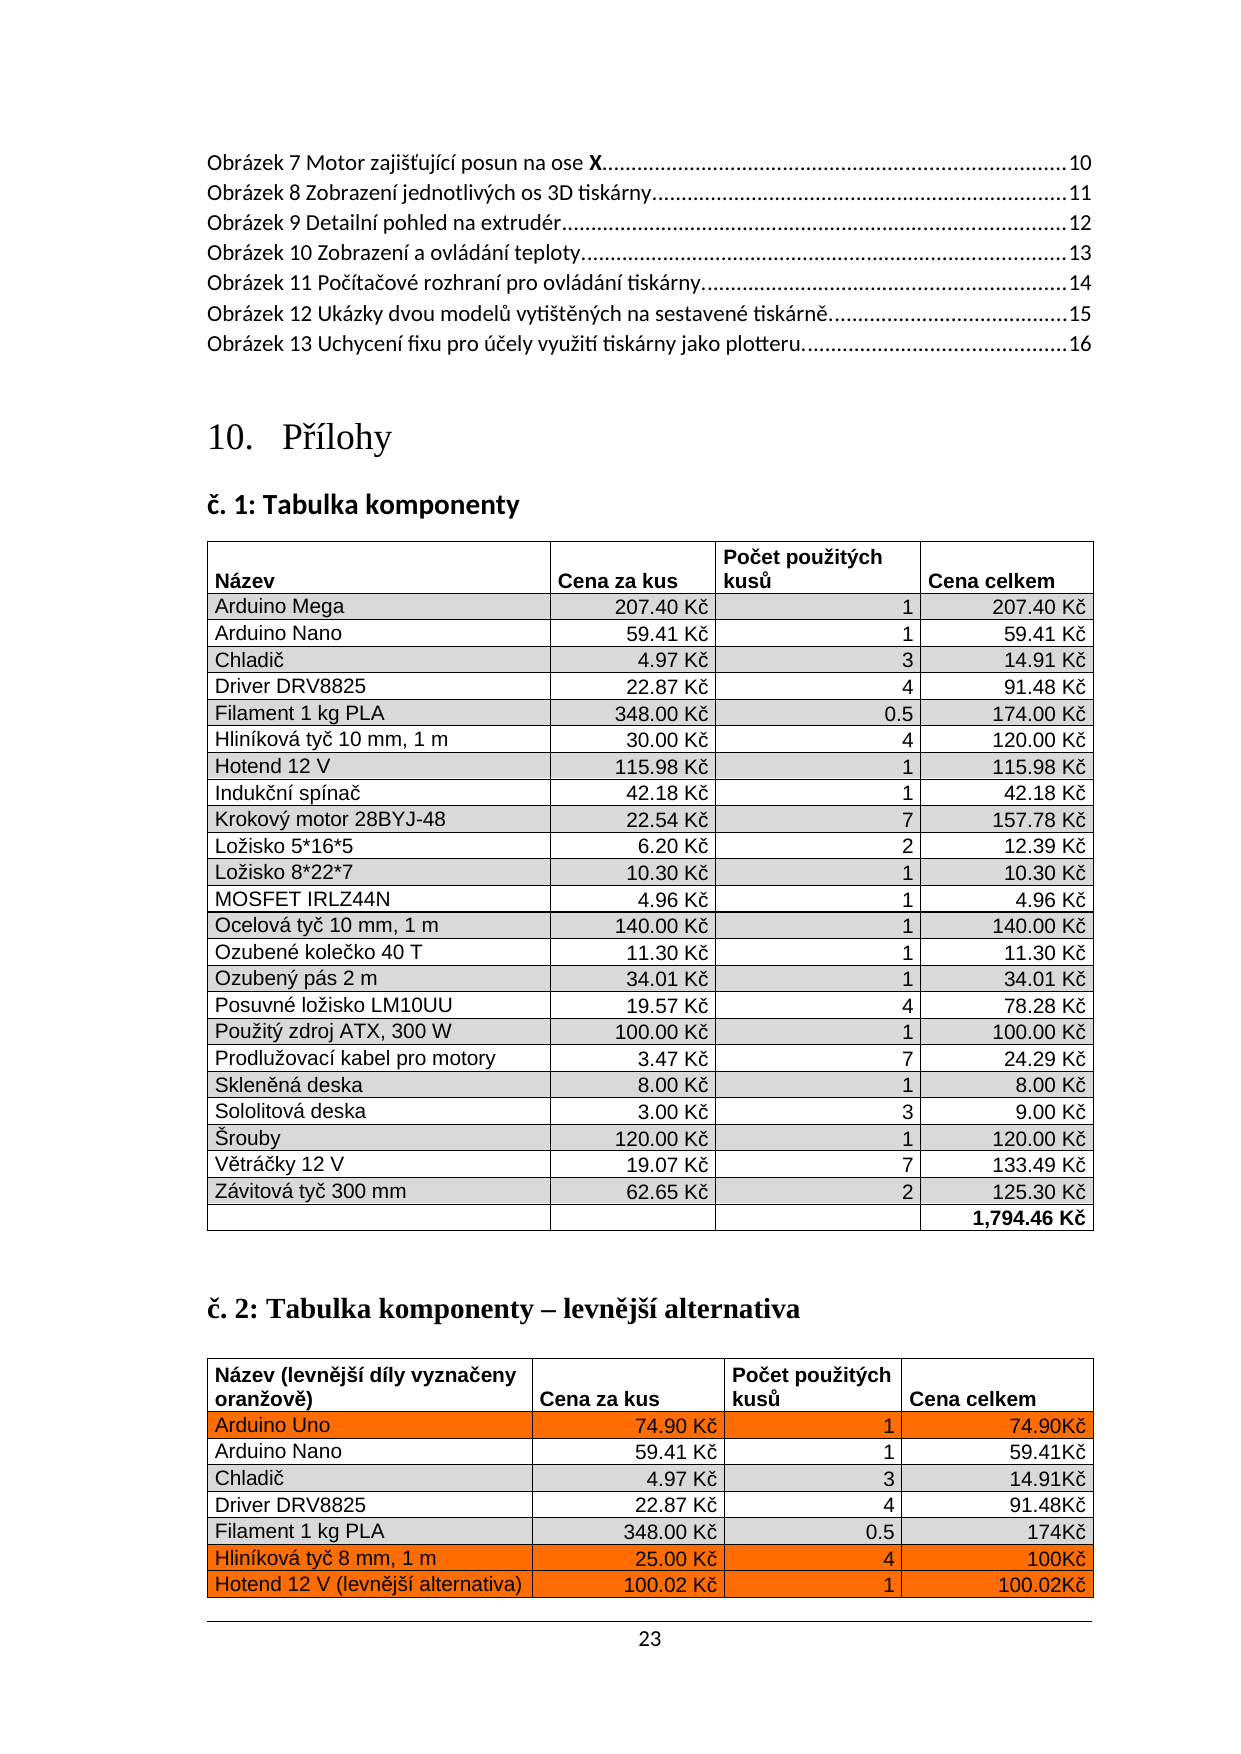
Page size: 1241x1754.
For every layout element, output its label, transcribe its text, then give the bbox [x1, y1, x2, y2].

table_cell 42.18 Kč [921, 780, 1093, 805]
table_cell 348.00 Kč [533, 1518, 724, 1544]
table_cell [551, 1205, 715, 1230]
table_cell 74.90 Kč [533, 1412, 724, 1438]
table_cell 1 [716, 1125, 920, 1150]
table_cell 115.98 Kč [921, 753, 1093, 778]
table_cell 10.30 Kč [551, 859, 715, 885]
table_cell 174Kč [902, 1518, 1093, 1544]
table_cell Arduino Mega [208, 594, 550, 619]
table_cell 91.48Kč [902, 1492, 1093, 1517]
table_cell 157.78 Kč [921, 806, 1093, 832]
text Obrázek 11 Počítačové rozhraní pro ovládání tiskárny. 14 [207, 268, 1092, 297]
text č. 1: Tabulka komponenty [207, 486, 1092, 522]
table_cell 14.91Kč [902, 1465, 1093, 1491]
table_cell Filament 1 kg PLA [208, 1518, 532, 1544]
table_cell 19.57 Kč [551, 992, 715, 1018]
table_cell Filament 1 kg PLA [208, 700, 550, 725]
table_cell 1 [716, 753, 920, 778]
table_cell 59.41 Kč [551, 620, 715, 646]
table_cell 4.97 Kč [551, 647, 715, 672]
table_cell Závitová tyč 300 mm [208, 1178, 550, 1203]
table_header Cena celkem [921, 542, 1093, 593]
table_cell 34.01 Kč [921, 966, 1093, 991]
text Obrázek 9 Detailní pohled na extrudér 12 [207, 208, 1092, 236]
table_cell 3.47 Kč [551, 1045, 715, 1071]
text Obrázek 12 Ukázky dvou modelů vytištěných na sestavené tiskárně. 15 [207, 299, 1092, 327]
table_cell 120.00 Kč [921, 1125, 1093, 1150]
table_cell 1 [716, 620, 920, 646]
table_cell 100Kč [902, 1545, 1093, 1570]
table_cell 4 [725, 1492, 901, 1517]
table_cell 1 [716, 859, 920, 885]
table_cell MOSFET IRLZ44N [208, 886, 550, 911]
table_cell 100.00 Kč [551, 1019, 715, 1044]
table_cell 4 [725, 1545, 901, 1570]
table_cell Hotend 12 V (levnější alternativa) [208, 1571, 532, 1597]
table_cell Arduino Nano [208, 620, 550, 646]
table_cell 120.00 Kč [551, 1125, 715, 1150]
table_cell 1 [725, 1439, 901, 1464]
table_cell 4.96 Kč [551, 886, 715, 911]
table_cell 1 [716, 1019, 920, 1044]
table_cell 4 [716, 992, 920, 1018]
table_cell 22.87 Kč [551, 673, 715, 699]
table_cell 8.00 Kč [921, 1072, 1093, 1097]
table_header Počet použitých kusů [716, 542, 920, 593]
table_cell 133.49 Kč [921, 1151, 1093, 1177]
table_cell 0.5 [725, 1518, 901, 1544]
table_cell 3 [725, 1465, 901, 1491]
table_cell Ložisko 5*16*5 [208, 833, 550, 858]
table_cell 140.00 Kč [551, 913, 715, 938]
table_cell 207.40 Kč [921, 594, 1093, 619]
text Obrázek 13 Uchycení fixu pro účely využití tiskárny jako plotteru. 16 [207, 329, 1092, 357]
table_cell 2 [716, 1178, 920, 1203]
table_cell 22.54 Kč [551, 806, 715, 832]
table_cell 140.00 Kč [921, 913, 1093, 938]
table_cell 59.41Kč [902, 1439, 1093, 1464]
text Obrázek 8 Zobrazení jednotlivých os 3D tiskárny. 11 [207, 178, 1092, 206]
table_cell 7 [716, 1045, 920, 1071]
table_cell 3 [716, 647, 920, 672]
table_cell 62.65 Kč [551, 1178, 715, 1203]
table_cell 2 [716, 833, 920, 858]
table_cell Použitý zdroj ATX, 300 W [208, 1019, 550, 1044]
table_cell Krokový motor 28BYJ-48 [208, 806, 550, 832]
table_cell 6.20 Kč [551, 833, 715, 858]
table_cell Šrouby [208, 1125, 550, 1150]
table_cell Indukční spínač [208, 780, 550, 805]
table_cell 1 [716, 966, 920, 991]
table_cell 19.07 Kč [551, 1151, 715, 1177]
table_cell [208, 1205, 550, 1230]
table_cell Ocelová tyč 10 mm, 1 m [208, 913, 550, 938]
table_header Cena za kus [551, 542, 715, 593]
table_cell 174.00 Kč [921, 700, 1093, 725]
table_cell 4 [716, 673, 920, 699]
table_cell 4 [716, 726, 920, 752]
table_cell 3 [716, 1098, 920, 1124]
table_cell Skleněná deska [208, 1072, 550, 1097]
table_cell Chladič [208, 1465, 532, 1491]
table_cell 1 [716, 939, 920, 964]
table_cell 100.02 Kč [533, 1571, 724, 1597]
table_cell 348.00 Kč [551, 700, 715, 725]
table_cell Hliníková tyč 8 mm, 1 m [208, 1545, 532, 1570]
table_header Název [208, 542, 550, 593]
text Obrázek 10 Zobrazení a ovládání teploty. 13 [207, 238, 1092, 266]
table_cell 11.30 Kč [551, 939, 715, 964]
table_cell 207.40 Kč [551, 594, 715, 619]
table_cell 1 [725, 1571, 901, 1597]
table_cell 12.39 Kč [921, 833, 1093, 858]
table_cell Posuvné ložisko LM10UU [208, 992, 550, 1018]
table_cell 78.28 Kč [921, 992, 1093, 1018]
table_cell 91.48 Kč [921, 673, 1093, 699]
table_cell 25.00 Kč [533, 1545, 724, 1570]
table_cell Ozubené kolečko 40 T [208, 939, 550, 964]
table_cell 3.00 Kč [551, 1098, 715, 1124]
table_header Cena celkem [902, 1359, 1093, 1411]
table_cell 1 [716, 886, 920, 911]
table_cell 1 [716, 1072, 920, 1097]
table_cell 10.30 Kč [921, 859, 1093, 885]
table_cell 100.00 Kč [921, 1019, 1093, 1044]
table_cell 7 [716, 806, 920, 832]
table_cell Prodlužovací kabel pro motory [208, 1045, 550, 1071]
table_cell 59.41 Kč [533, 1439, 724, 1464]
table_cell 120.00 Kč [921, 726, 1093, 752]
table_cell Ložisko 8*22*7 [208, 859, 550, 885]
table_cell 0.5 [716, 700, 920, 725]
table_cell [716, 1205, 920, 1230]
table_cell 115.98 Kč [551, 753, 715, 778]
table_cell 8.00 Kč [551, 1072, 715, 1097]
table_cell 59.41 Kč [921, 620, 1093, 646]
text Přílohy [207, 414, 1092, 457]
table_cell 9.00 Kč [921, 1098, 1093, 1124]
table_cell 74.90Kč [902, 1412, 1093, 1438]
table_cell 22.87 Kč [533, 1492, 724, 1517]
table_cell Arduino Uno [208, 1412, 532, 1438]
table_cell 4.97 Kč [533, 1465, 724, 1491]
table_cell Sololitová deska [208, 1098, 550, 1124]
table_cell 100.02Kč [902, 1571, 1093, 1597]
table_cell Chladič [208, 647, 550, 672]
text č. 2: Tabulka komponenty – levnější alternativa [207, 1291, 1092, 1324]
table_cell 1 [725, 1412, 901, 1438]
table_cell Driver DRV8825 [208, 673, 550, 699]
table_cell 1,794.46 Kč [921, 1205, 1093, 1230]
table_cell Hliníková tyč 10 mm, 1 m [208, 726, 550, 752]
table_cell 34.01 Kč [551, 966, 715, 991]
table_cell 30.00 Kč [551, 726, 715, 752]
table_cell 1 [716, 594, 920, 619]
table_cell 11.30 Kč [921, 939, 1093, 964]
table_cell 125.30 Kč [921, 1178, 1093, 1203]
table_cell Arduino Nano [208, 1439, 532, 1464]
table_cell Driver DRV8825 [208, 1492, 532, 1517]
table_cell 1 [716, 780, 920, 805]
table_cell Hotend 12 V [208, 753, 550, 778]
table_cell 24.29 Kč [921, 1045, 1093, 1071]
table_header Název (levnější díly vyznačeny oranžově) [208, 1359, 532, 1411]
text Obrázek 7 Motor zajišťující posun na ose X 10 [207, 148, 1092, 176]
table_header Cena za kus [533, 1359, 724, 1411]
table_cell 42.18 Kč [551, 780, 715, 805]
table_header Počet použitých kusů [725, 1359, 901, 1411]
table_cell 14.91 Kč [921, 647, 1093, 672]
table_cell Ozubený pás 2 m [208, 966, 550, 991]
table_cell 7 [716, 1151, 920, 1177]
table_cell 4.96 Kč [921, 886, 1093, 911]
table_cell Větráčky 12 V [208, 1151, 550, 1177]
table_cell 1 [716, 913, 920, 938]
